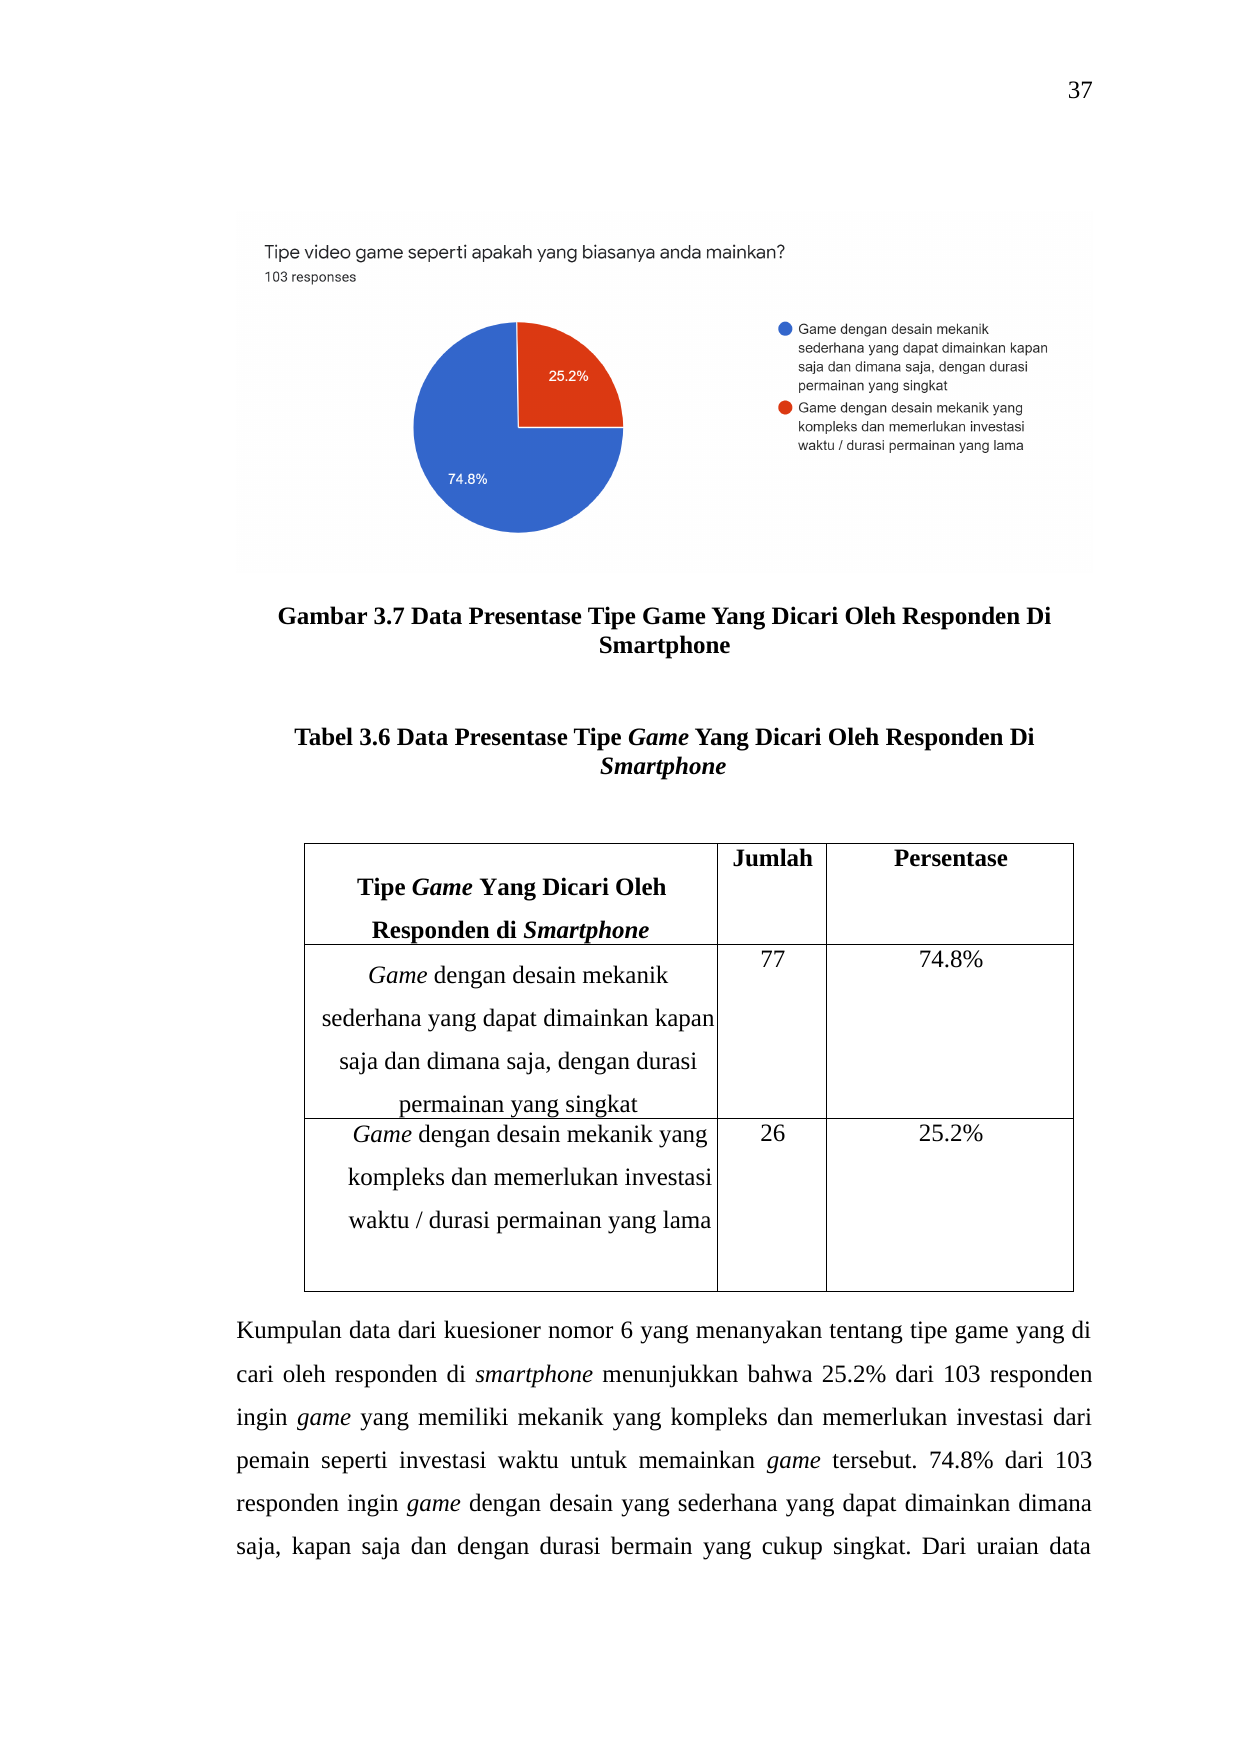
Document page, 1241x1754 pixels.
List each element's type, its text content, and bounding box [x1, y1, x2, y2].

subtitle Tabel 3.6 Data Presentase Tipe Game Yang Dicari Oleh Responden Di Smartphone [236, 722, 1092, 780]
table_cell 26 [718, 1119, 826, 1291]
subtitle Gambar 3.7 Data Presentase Tipe Game Yang Dicari Oleh Responden Di Smartphone [236, 601, 1092, 659]
picture [236, 211, 1093, 573]
table_cell 77 [718, 945, 826, 1118]
table_cell Game dengan desain mekanik yang kompleks dan memerlukan investasi waktu / durasi permainan yang lama [305, 1119, 717, 1291]
table_cell 74.8% [827, 945, 1073, 1118]
table_header Persentase [827, 844, 1073, 944]
table_cell Game dengan desain mekanik sederhana yang dapat dimainkan kapan saja dan dimana saja, dengan durasi permainan yang singkat [305, 945, 717, 1118]
table_header Tipe Game Yang Dicari Oleh Responden di Smartphone [305, 844, 717, 944]
table_header Jumlah [718, 844, 826, 944]
table_cell 25.2% [827, 1119, 1073, 1291]
